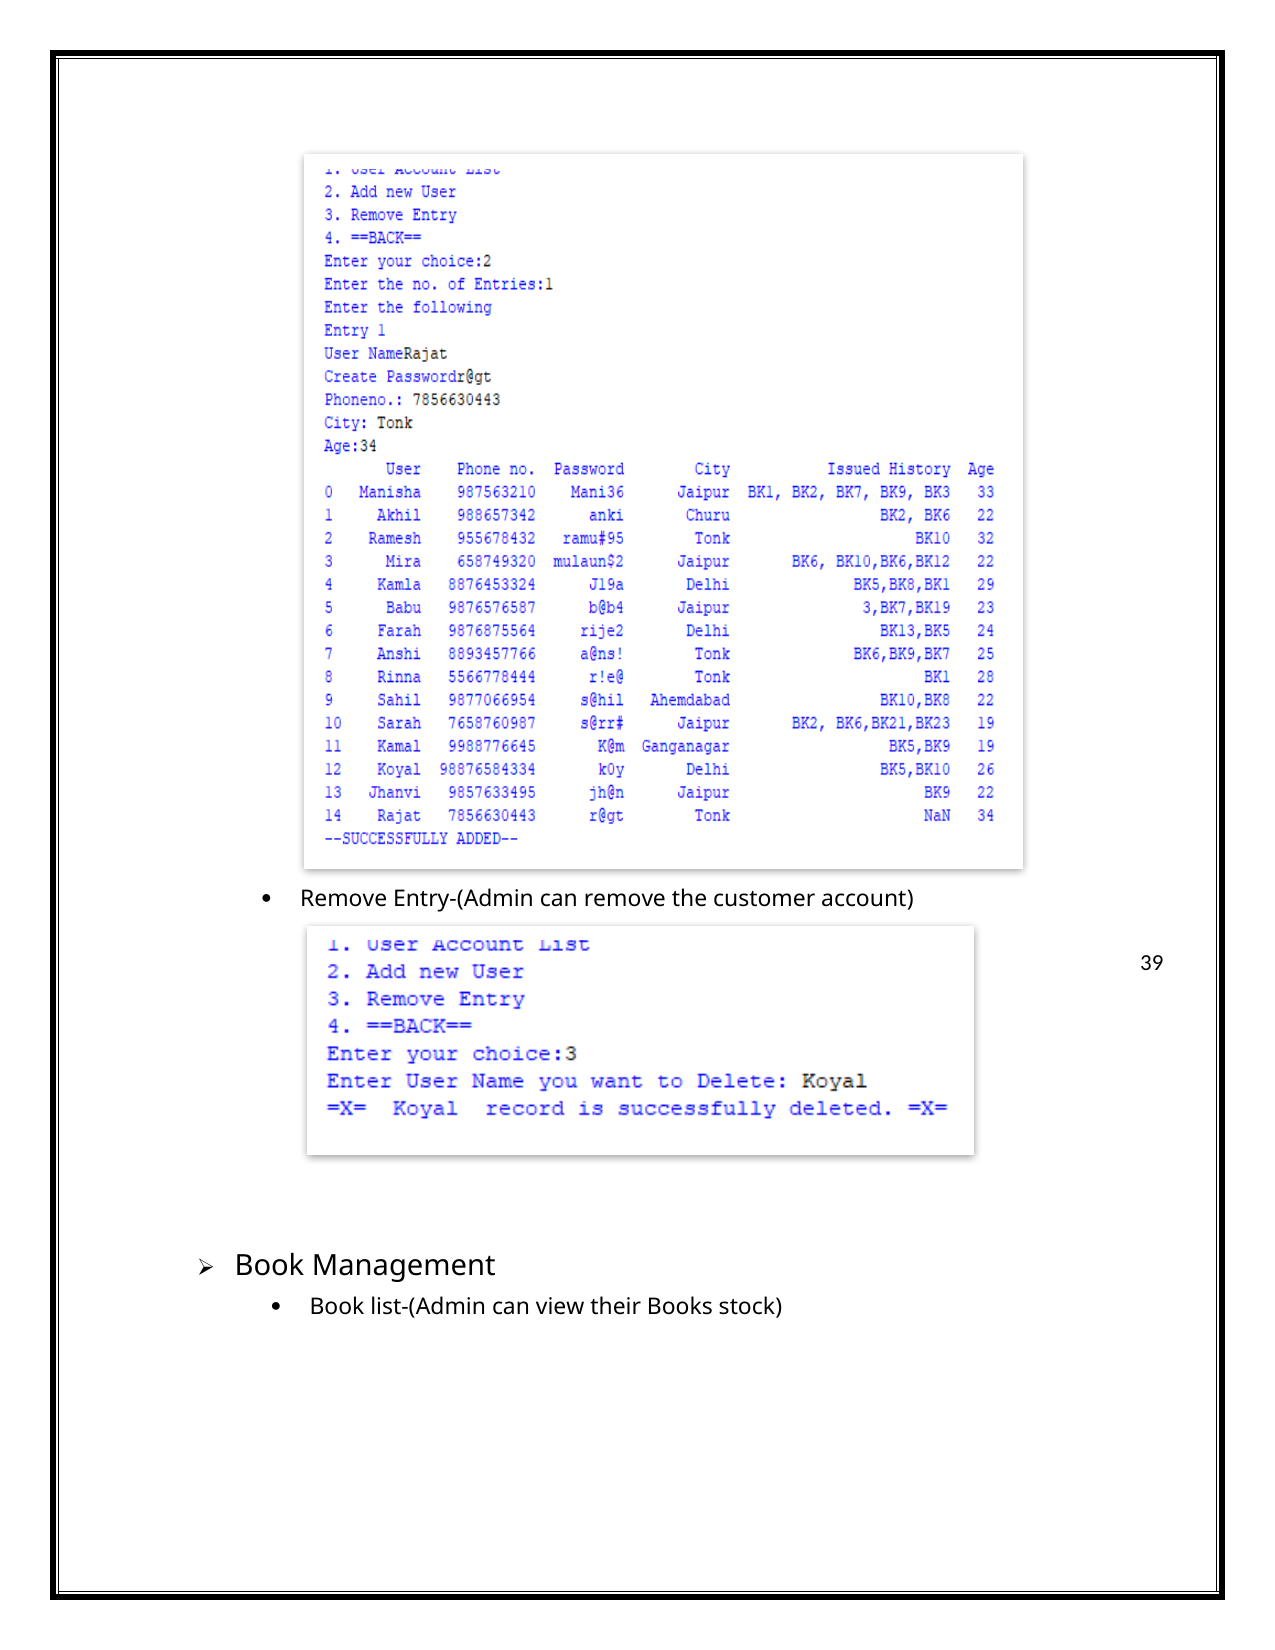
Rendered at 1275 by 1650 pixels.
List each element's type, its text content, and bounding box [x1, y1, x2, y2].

picture [319, 169, 1009, 854]
list Remove Entry-(Admin can remove the customer account) [262, 882, 1125, 914]
list Book Management [197, 1244, 1125, 1284]
picture [322, 940, 959, 1141]
list Book list-(Admin can view their Books stock) [272, 1290, 1125, 1321]
